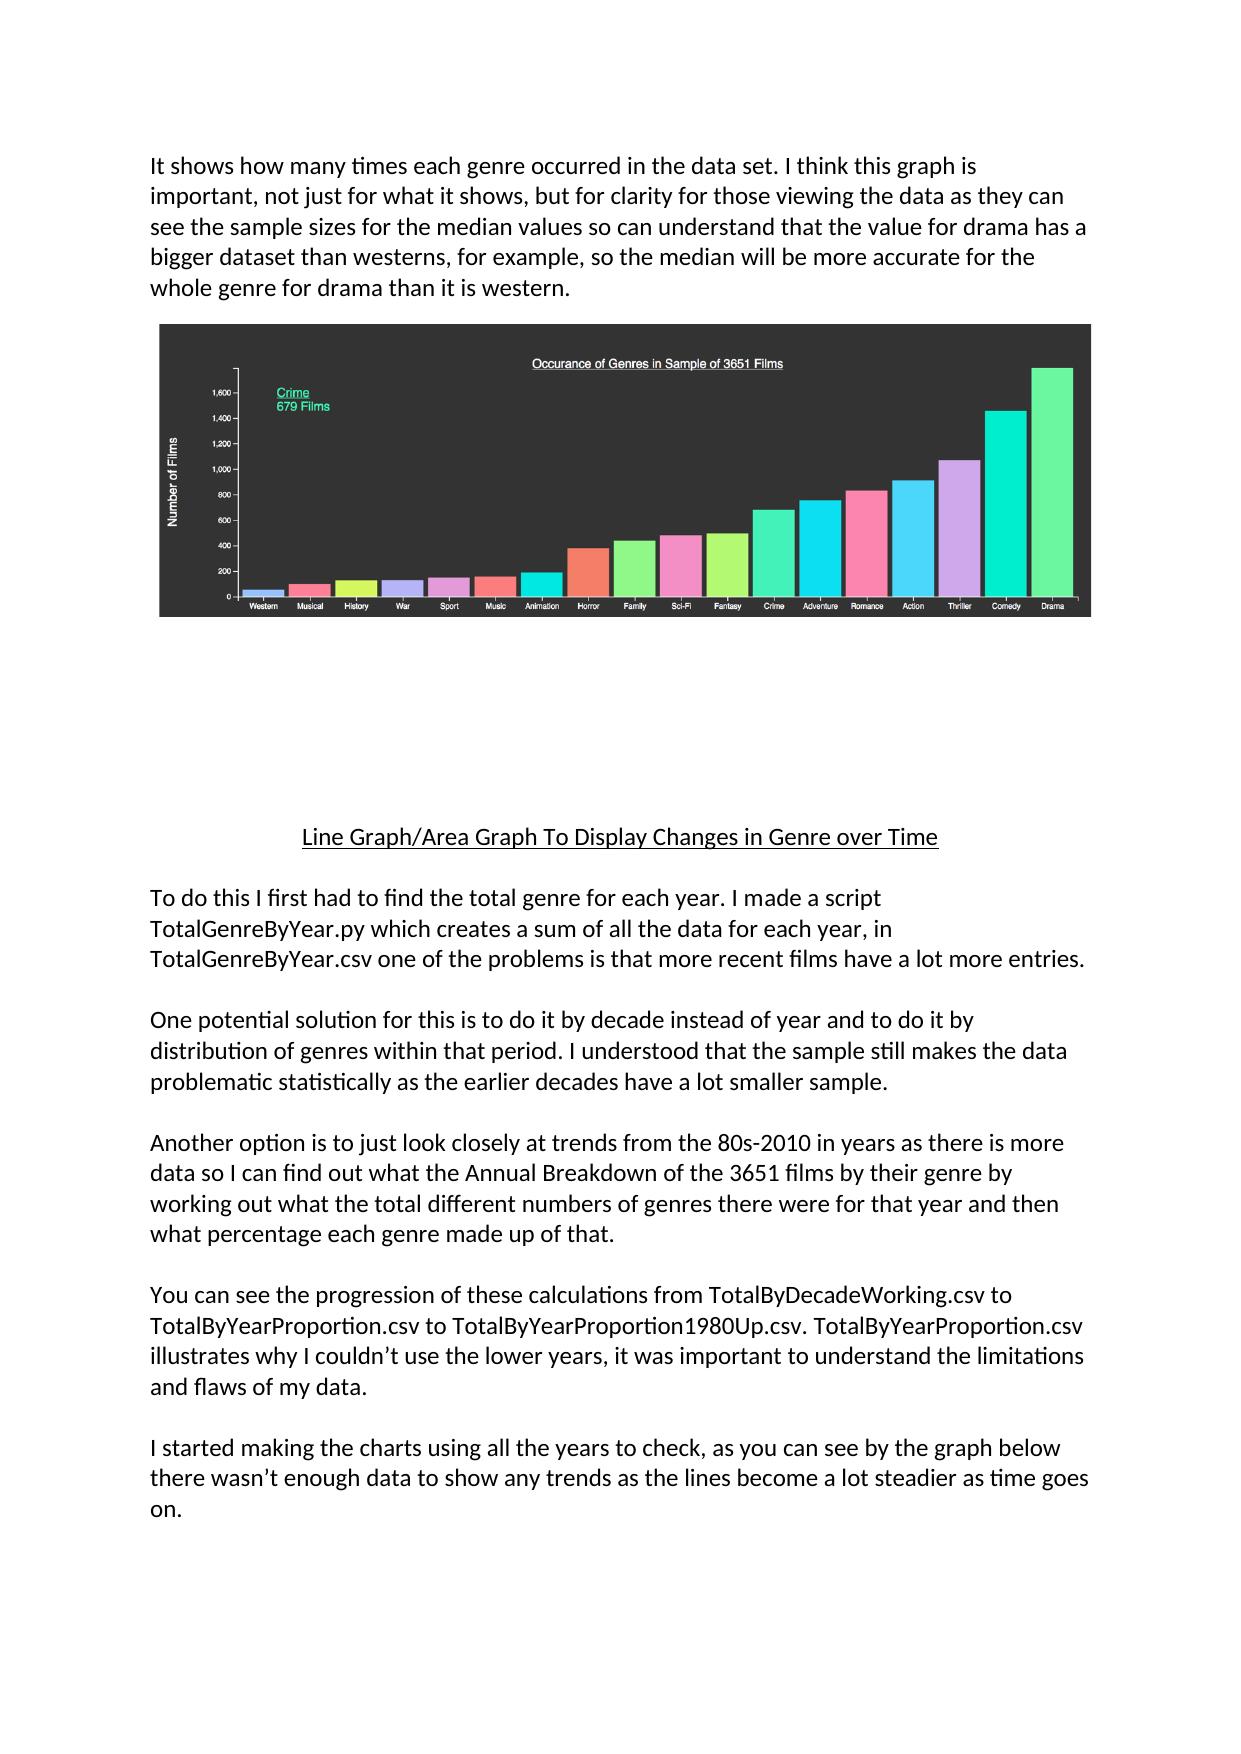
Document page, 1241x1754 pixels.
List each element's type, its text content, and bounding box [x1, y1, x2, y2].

text One potential solution for this is to do it by decade instead of year and to do it by distribution of genres within that period. I understood that the sample still makes the data problematic statistically as the earlier decades have a lot smaller sample. [150, 1004, 1090, 1096]
text You can see the progression of these calculations from TotalByDecadeWorking.csv to TotalByYearProportion.csv to TotalByYearProportion1980Up.csv. TotalByYearProportion.csv illustrates why I couldn’t use the lower years, it was important to understand the limitations and flaws of my data. [150, 1279, 1090, 1401]
text Line Graph/Area Graph To Display Changes in Genre over Time [150, 821, 1090, 852]
text To do this I first had to find the total genre for each year. I made a script TotalGenreByYear.py which creates a sum of all the data for each year, in TotalGenreByYear.csv one of the problems is that more recent films have a lot more entries. [150, 882, 1090, 974]
text Another option is to just look closely at trends from the 80s-2010 in years as there is more data so I can find out what the Annual Breakdown of the 3651 films by their genre by working out what the total different numbers of genres there were for that year and then what percentage each genre made up of that. [150, 1127, 1090, 1249]
picture [157, 324, 1090, 616]
text I started making the charts using all the years to check, as you can see by the graph below there wasn’t enough data to show any trends as the lines become a lot steadier as time goes on. [150, 1432, 1090, 1523]
